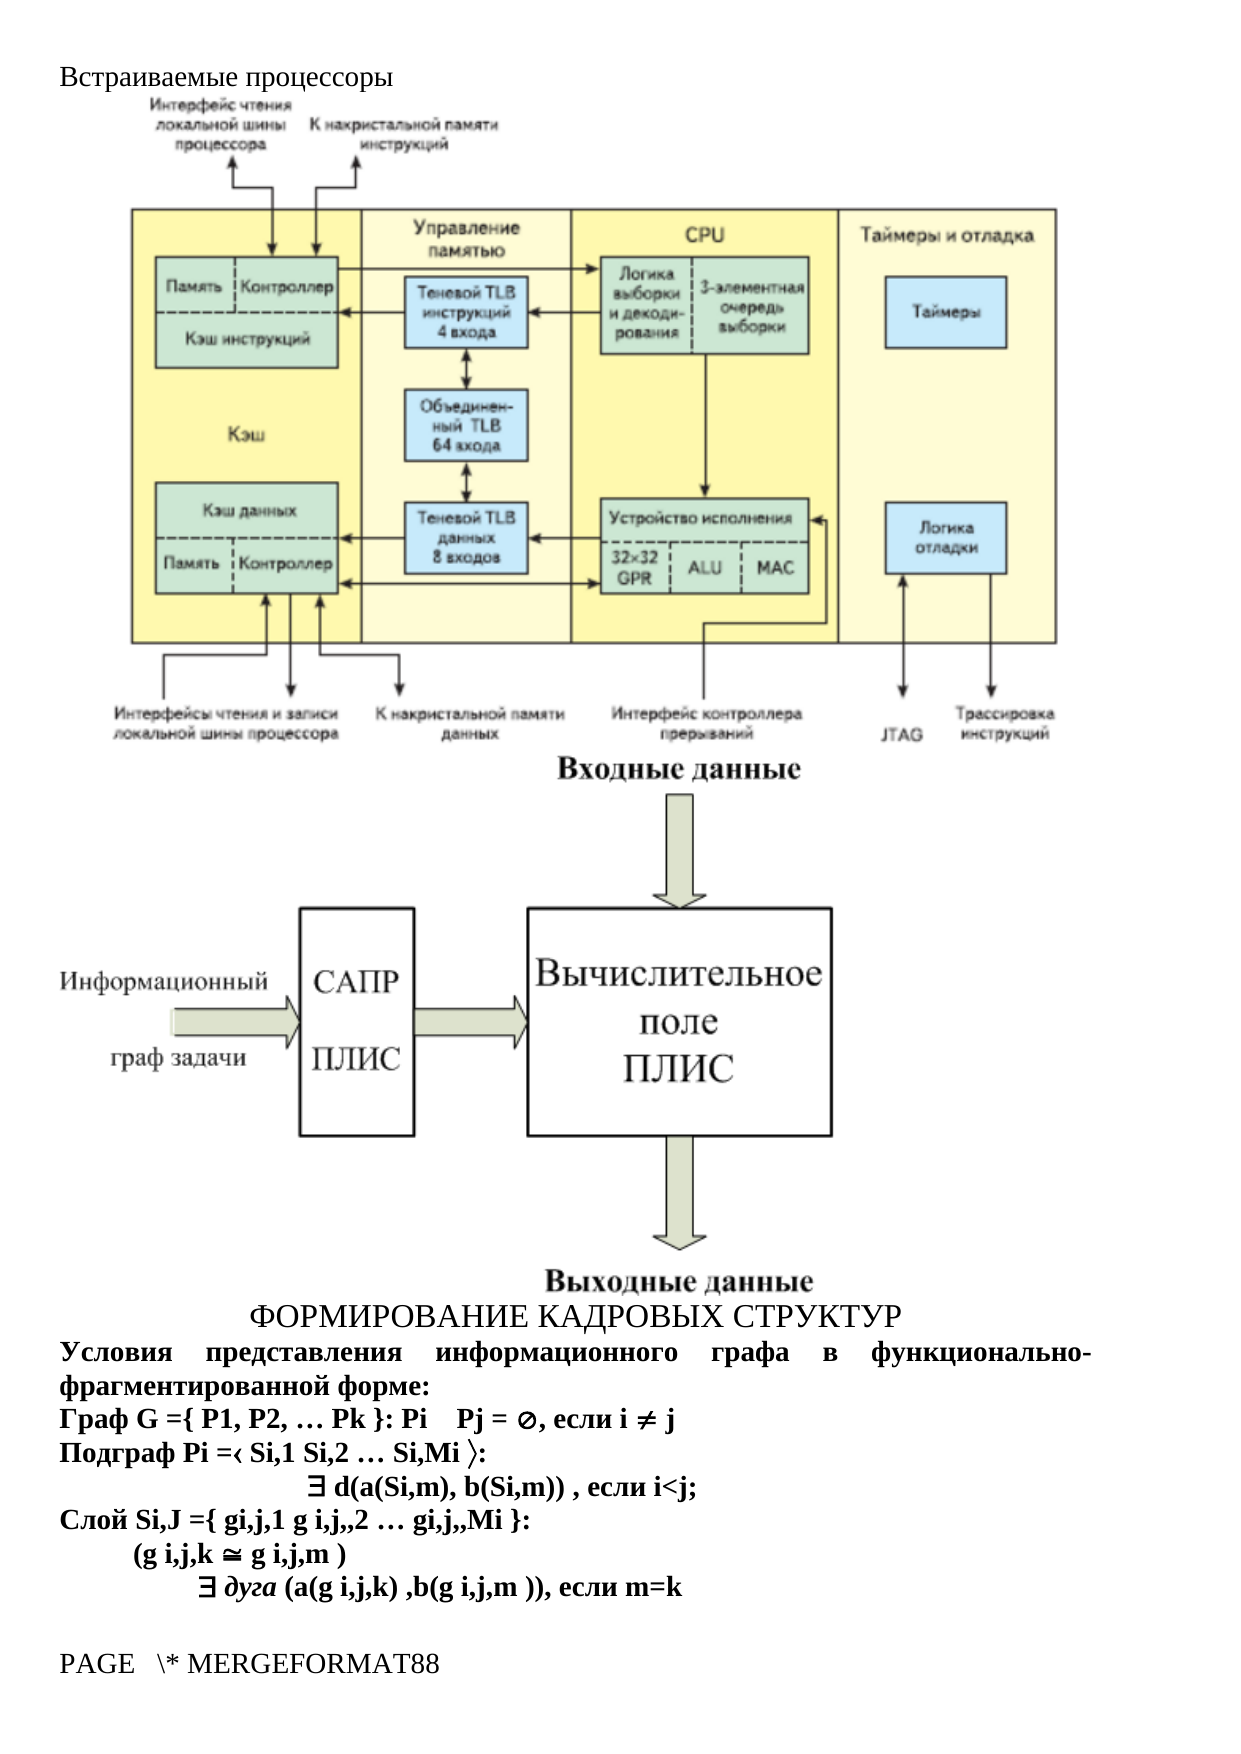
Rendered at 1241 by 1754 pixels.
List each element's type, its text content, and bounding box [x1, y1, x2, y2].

text Подграф Pi = Si,1 Si,2 … Si,Mi : [59, 1435, 1092, 1469]
subtitle ФОРМИРОВАНИЕ КАДРОВЫХ СТРУКТУР [59, 1296, 1092, 1334]
picture [59, 92, 1069, 1296]
text Граф G ={ P1, P2, … Pk }: Pi Pj = , если i j [59, 1401, 1092, 1435]
text дуга (a(g i,j,k) ,b(g i,j,m )), если m=k [59, 1569, 1092, 1603]
text (g i,j,k g i,j,m ) [59, 1536, 1092, 1569]
text Условия представления информационного графа в функционально-фрагментированной форме: [59, 1334, 1092, 1401]
text d(a(Si,m), b(Si,m)) , если i<j; [59, 1469, 1092, 1502]
text Cлой Si,J ={ gi,j,1 g i,j,,2 … gi,j,,Mi }: [59, 1502, 1092, 1536]
text Встраиваемые процессоры [59, 59, 1092, 93]
